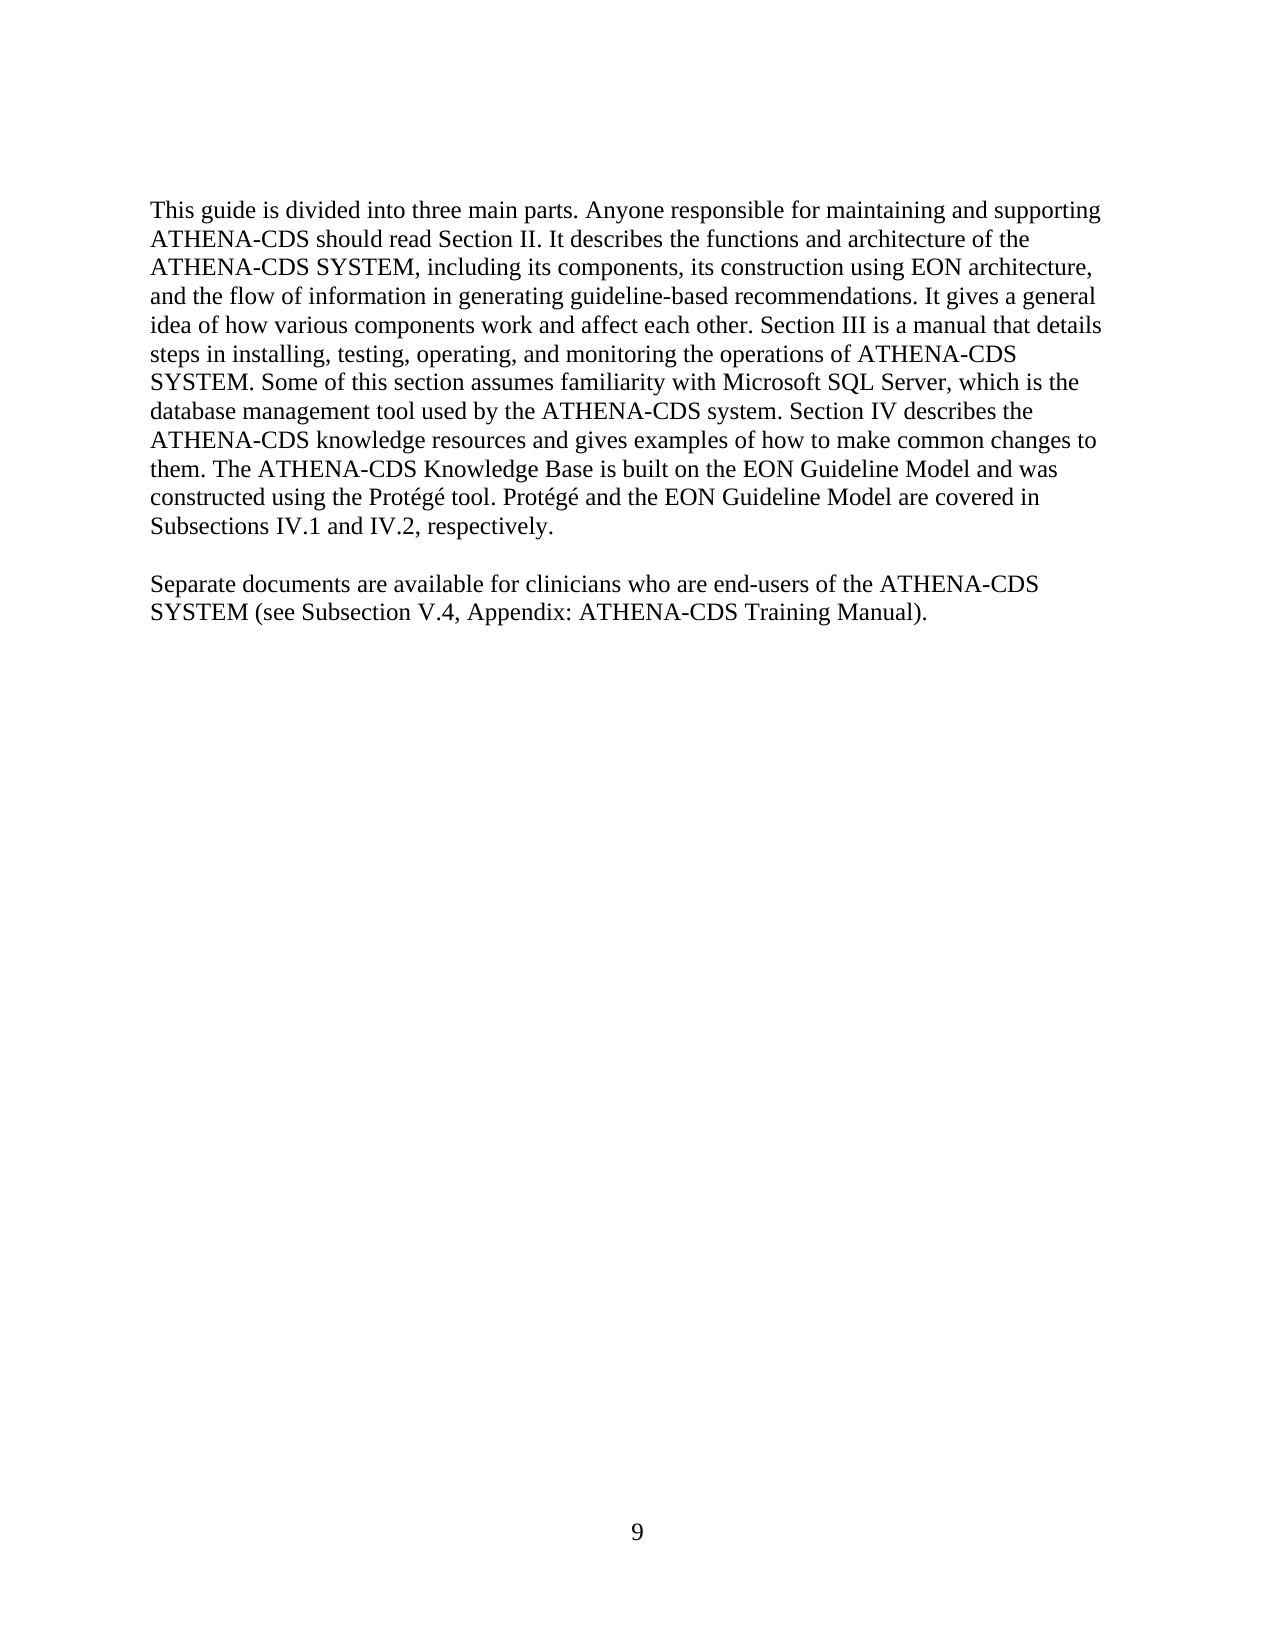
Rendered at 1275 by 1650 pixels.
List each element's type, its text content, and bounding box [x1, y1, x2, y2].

text Separate documents are available for clinicians who are end-users of the ATHENA-CDS SYSTEM (see Subsection V.4, Appendix: ATHENA-CDS Training Manual). [150, 569, 1125, 626]
